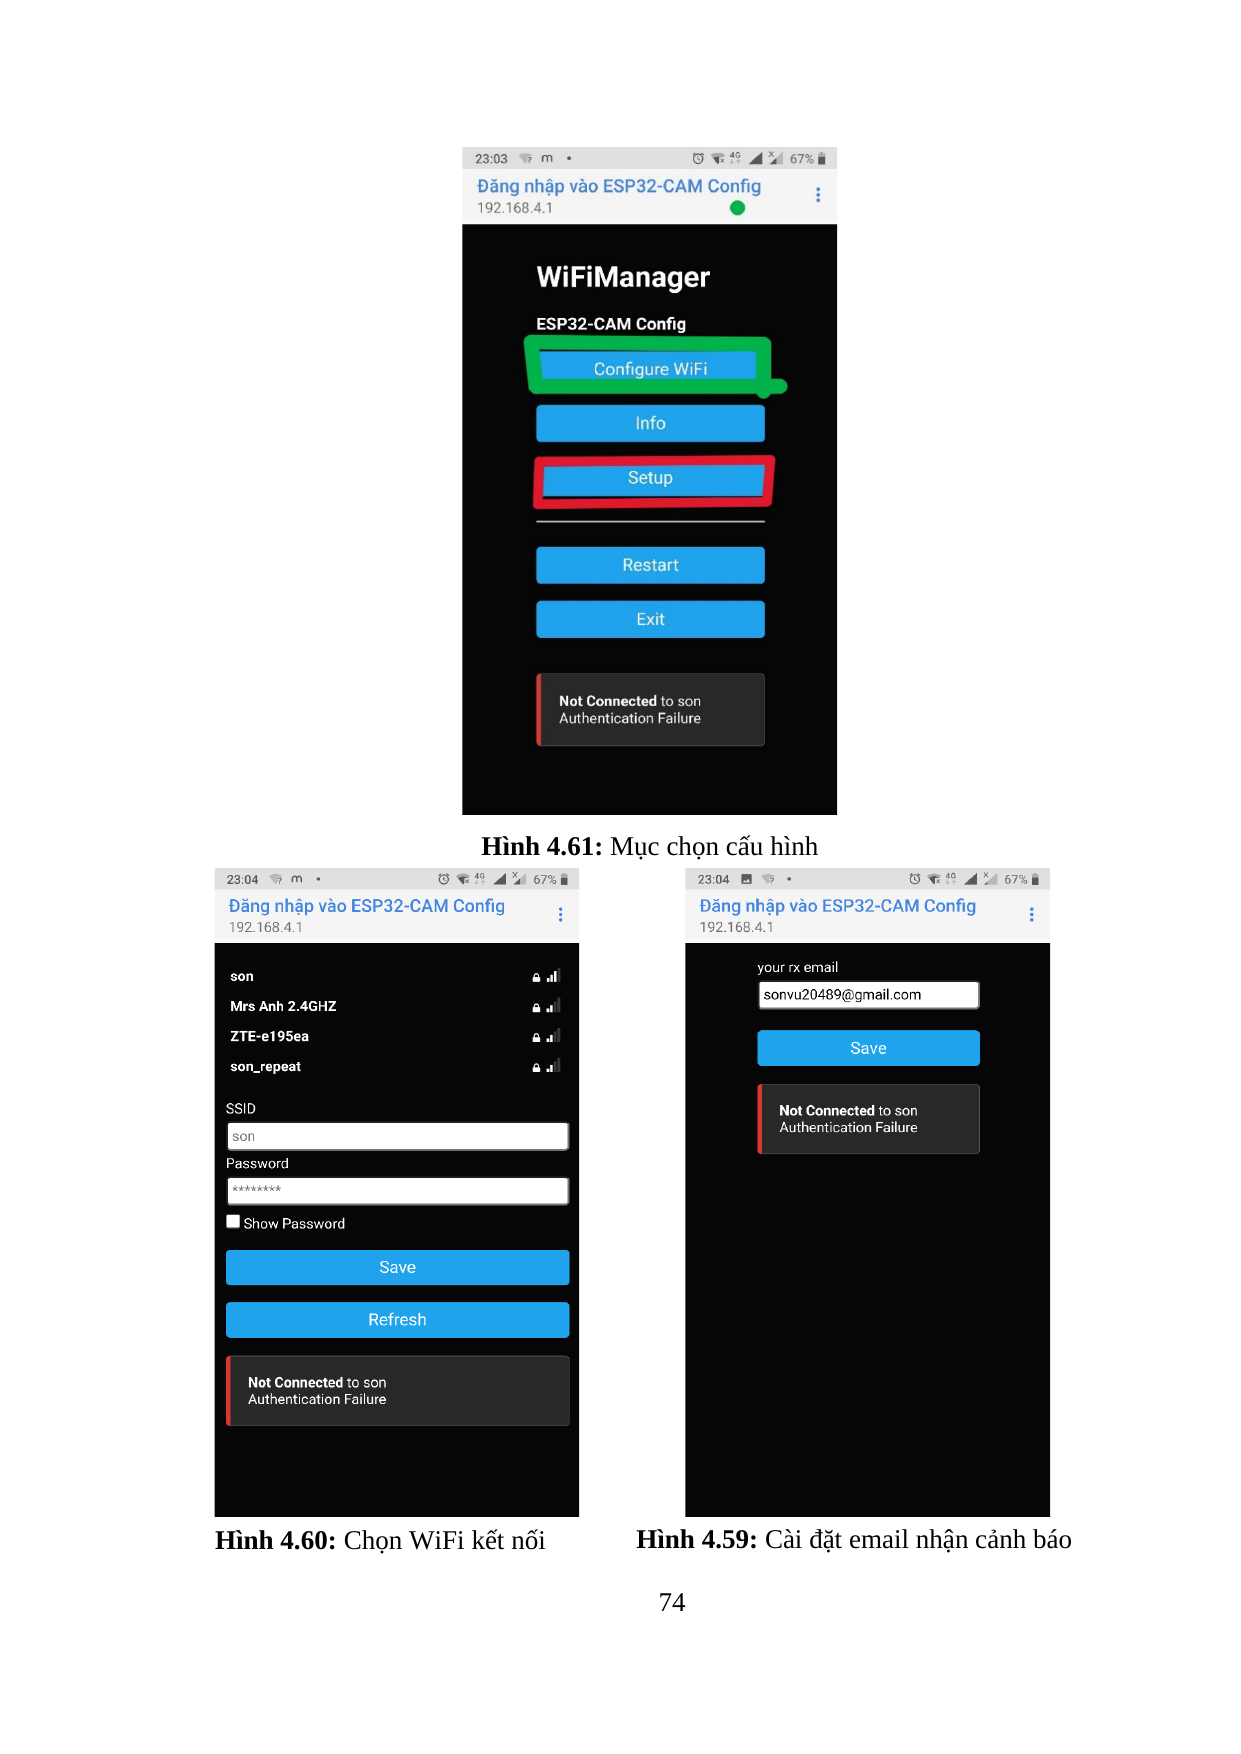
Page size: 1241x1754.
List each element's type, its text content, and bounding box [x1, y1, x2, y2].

picture [214, 868, 580, 1517]
picture [462, 147, 838, 815]
picture [685, 868, 1050, 1517]
